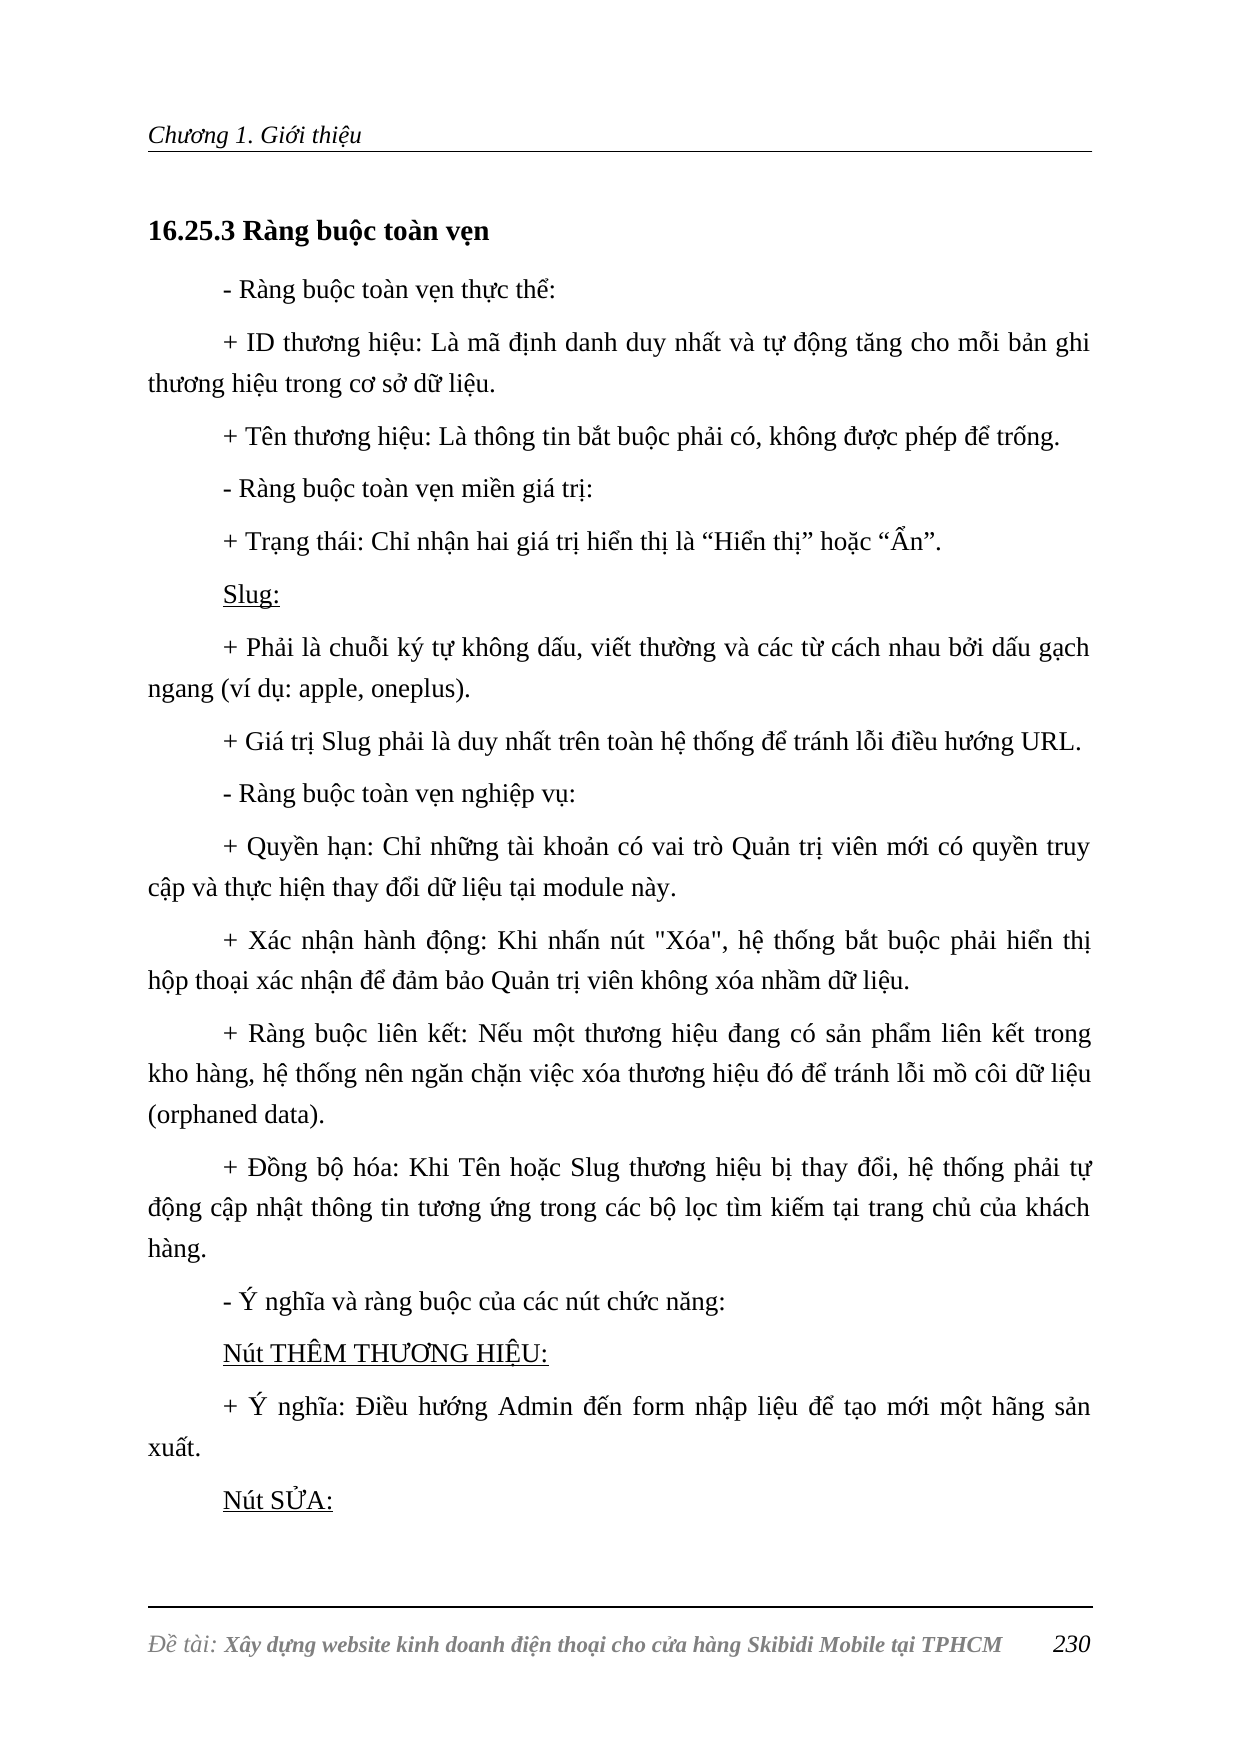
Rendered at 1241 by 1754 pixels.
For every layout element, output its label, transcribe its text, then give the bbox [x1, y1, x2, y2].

text + Xác nhận hành động: Khi nhấn nút "Xóa", hệ thống bắt buộc phải hiển thị hộp thoại xác nhận để đảm bảo Quản trị viên không xóa nhầm dữ liệu. [148, 924, 1092, 995]
text + ID thương hiệu: Là mã định danh duy nhất và tự động tăng cho mỗi bản ghi thương hiệu trong cơ sở dữ liệu. [148, 326, 1092, 398]
text + Ý nghĩa: Điều hướng Admin đến form nhập liệu để tạo mới một hãng sản xuất. [148, 1391, 1092, 1462]
subtitle Ràng buộc toàn vẹn [148, 207, 1092, 248]
text - Ý nghĩa và ràng buộc của các nút chức năng: [148, 1285, 1092, 1316]
text - Ràng buộc toàn vẹn thực thể: [148, 273, 1092, 304]
text Nút THÊM THƯƠNG HIỆU: [148, 1338, 1092, 1369]
text + Tên thương hiệu: Là thông tin bắt buộc phải có, không được phép để trống. [148, 420, 1092, 451]
text - Ràng buộc toàn vẹn nghiệp vụ: [148, 778, 1092, 809]
text + Ràng buộc liên kết: Nếu một thương hiệu đang có sản phẩm liên kết trong kho hàng, hệ thống nên ngăn chặn việc xóa thương hiệu đó để tránh lỗi mồ côi dữ liệu (orphaned data). [148, 1017, 1092, 1129]
text - Ràng buộc toàn vẹn miền giá trị: [148, 473, 1092, 504]
text + Giá trị Slug phải là duy nhất trên toàn hệ thống để tránh lỗi điều hướng URL. [148, 725, 1092, 756]
text + Phải là chuỗi ký tự không dấu, viết thường và các từ cách nhau bởi dấu gạch ngang (ví dụ: apple, oneplus). [148, 631, 1092, 703]
text Slug: [148, 578, 1092, 609]
text Nút SỬA: [148, 1484, 1092, 1515]
text + Quyền hạn: Chỉ những tài khoản có vai trò Quản trị viên mới có quyền truy cập và thực hiện thay đổi dữ liệu tại module này. [148, 831, 1092, 902]
text + Đồng bộ hóa: Khi Tên hoặc Slug thương hiệu bị thay đổi, hệ thống phải tự động cập nhật thông tin tương ứng trong các bộ lọc tìm kiếm tại trang chủ của khách hàng. [148, 1151, 1092, 1263]
text + Trạng thái: Chỉ nhận hai giá trị hiển thị là “Hiển thị” hoặc “Ẩn”. [148, 526, 1092, 557]
